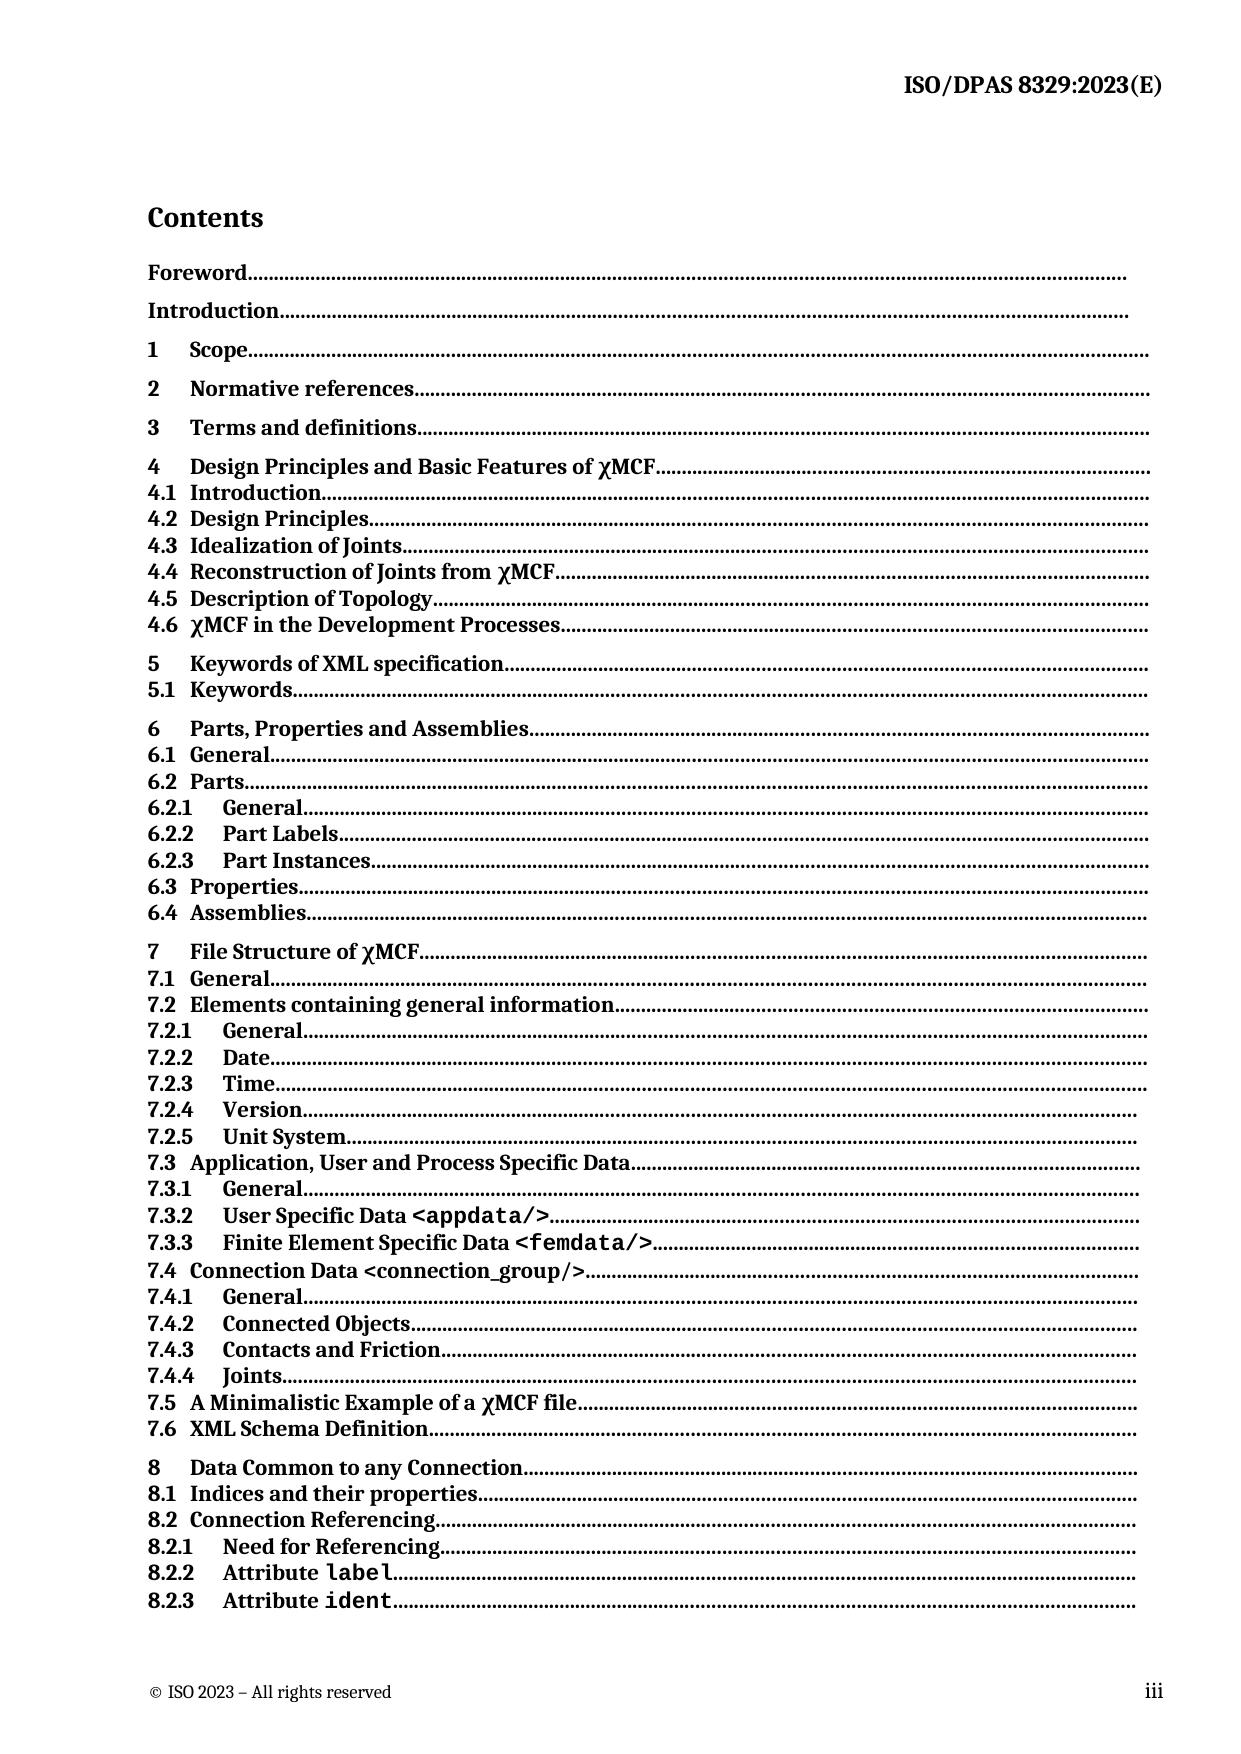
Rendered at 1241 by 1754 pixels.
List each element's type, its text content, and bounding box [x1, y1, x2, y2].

text Foreword xiii [148, 259, 1111, 286]
text 7.2.4 Version 10 [148, 1097, 1111, 1123]
text 4.3 Idealization of Joints 2 [148, 533, 1111, 559]
text 5.1 Keywords 5 [148, 677, 1111, 703]
text 6.2 Parts 7 [148, 768, 1111, 795]
text 4.2 Design Principles 2 [148, 506, 1111, 533]
text 7.4.3 Contacts and Friction 20 [148, 1337, 1111, 1363]
text 1 Scope 1 [148, 337, 1111, 363]
text 6.2.2 Part Labels 7 [148, 821, 1111, 847]
text 8.2.1 Need for Referencing 24 [148, 1534, 1111, 1560]
text 7.3.2 User Specific Data <appdata/> 11 [148, 1203, 1111, 1230]
text Contents [148, 202, 1163, 234]
text 6 Parts, Properties and Assemblies 7 [148, 716, 1111, 742]
text 7.4 Connection Data <connection_group/> 13 [148, 1258, 1111, 1284]
text 7.2.2 Date 9 [148, 1044, 1111, 1071]
text 7.5 A Minimalistic Example of a χMCF file 22 [148, 1389, 1111, 1416]
text 8.2.3 Attribute ident 24 [148, 1587, 1111, 1615]
text 6.2.1 General 7 [148, 795, 1111, 821]
text 8 Data Common to any Connection 23 [148, 1454, 1111, 1481]
text 7.6 XML Schema Definition 23 [148, 1416, 1111, 1442]
text 7.1 General 8 [148, 965, 1111, 992]
text 8.2.2 Attribute label 24 [148, 1560, 1111, 1587]
text 7 File Structure of χMCF 8 [148, 939, 1111, 965]
text 6.1 General 7 [148, 742, 1111, 768]
text 7.4.1 General 13 [148, 1284, 1111, 1310]
text 7.2.3 Time 9 [148, 1071, 1111, 1097]
text 7.4.2 Connected Objects 14 [148, 1310, 1111, 1337]
text 4 Design Principles and Basic Features of χMCF 1 [148, 453, 1111, 480]
text 4.1 Introduction 1 [148, 480, 1111, 506]
text Introduction xiv [148, 298, 1111, 324]
text 4.6 χMCF in the Development Processes 4 [148, 612, 1111, 638]
text 6.3 Properties 7 [148, 874, 1111, 900]
text 6.4 Assemblies 8 [148, 900, 1111, 927]
text 7.2 Elements containing general information 9 [148, 992, 1111, 1018]
text 4.5 Description of Topology 3 [148, 585, 1111, 612]
text 2 Normative references 1 [148, 376, 1111, 402]
text 8.1 Indices and their properties 23 [148, 1481, 1111, 1507]
text 7.3.1 General 11 [148, 1176, 1111, 1203]
text 7.2.1 General 9 [148, 1018, 1111, 1044]
text 7.3 Application, User and Process Specific Data 11 [148, 1150, 1111, 1176]
text 7.3.3 Finite Element Specific Data <femdata/> 12 [148, 1230, 1111, 1258]
text 5 Keywords of XML specification 5 [148, 651, 1111, 677]
text 7.2.5 Unit System 10 [148, 1123, 1111, 1150]
text 4.4 Reconstruction of Joints from χMCF 3 [148, 559, 1111, 585]
text 7.4.4 Joints 22 [148, 1363, 1111, 1389]
text 6.2.3 Part Instances 7 [148, 847, 1111, 874]
text 8.2 Connection Referencing 24 [148, 1507, 1111, 1534]
text 3 Terms and definitions 1 [148, 415, 1111, 441]
